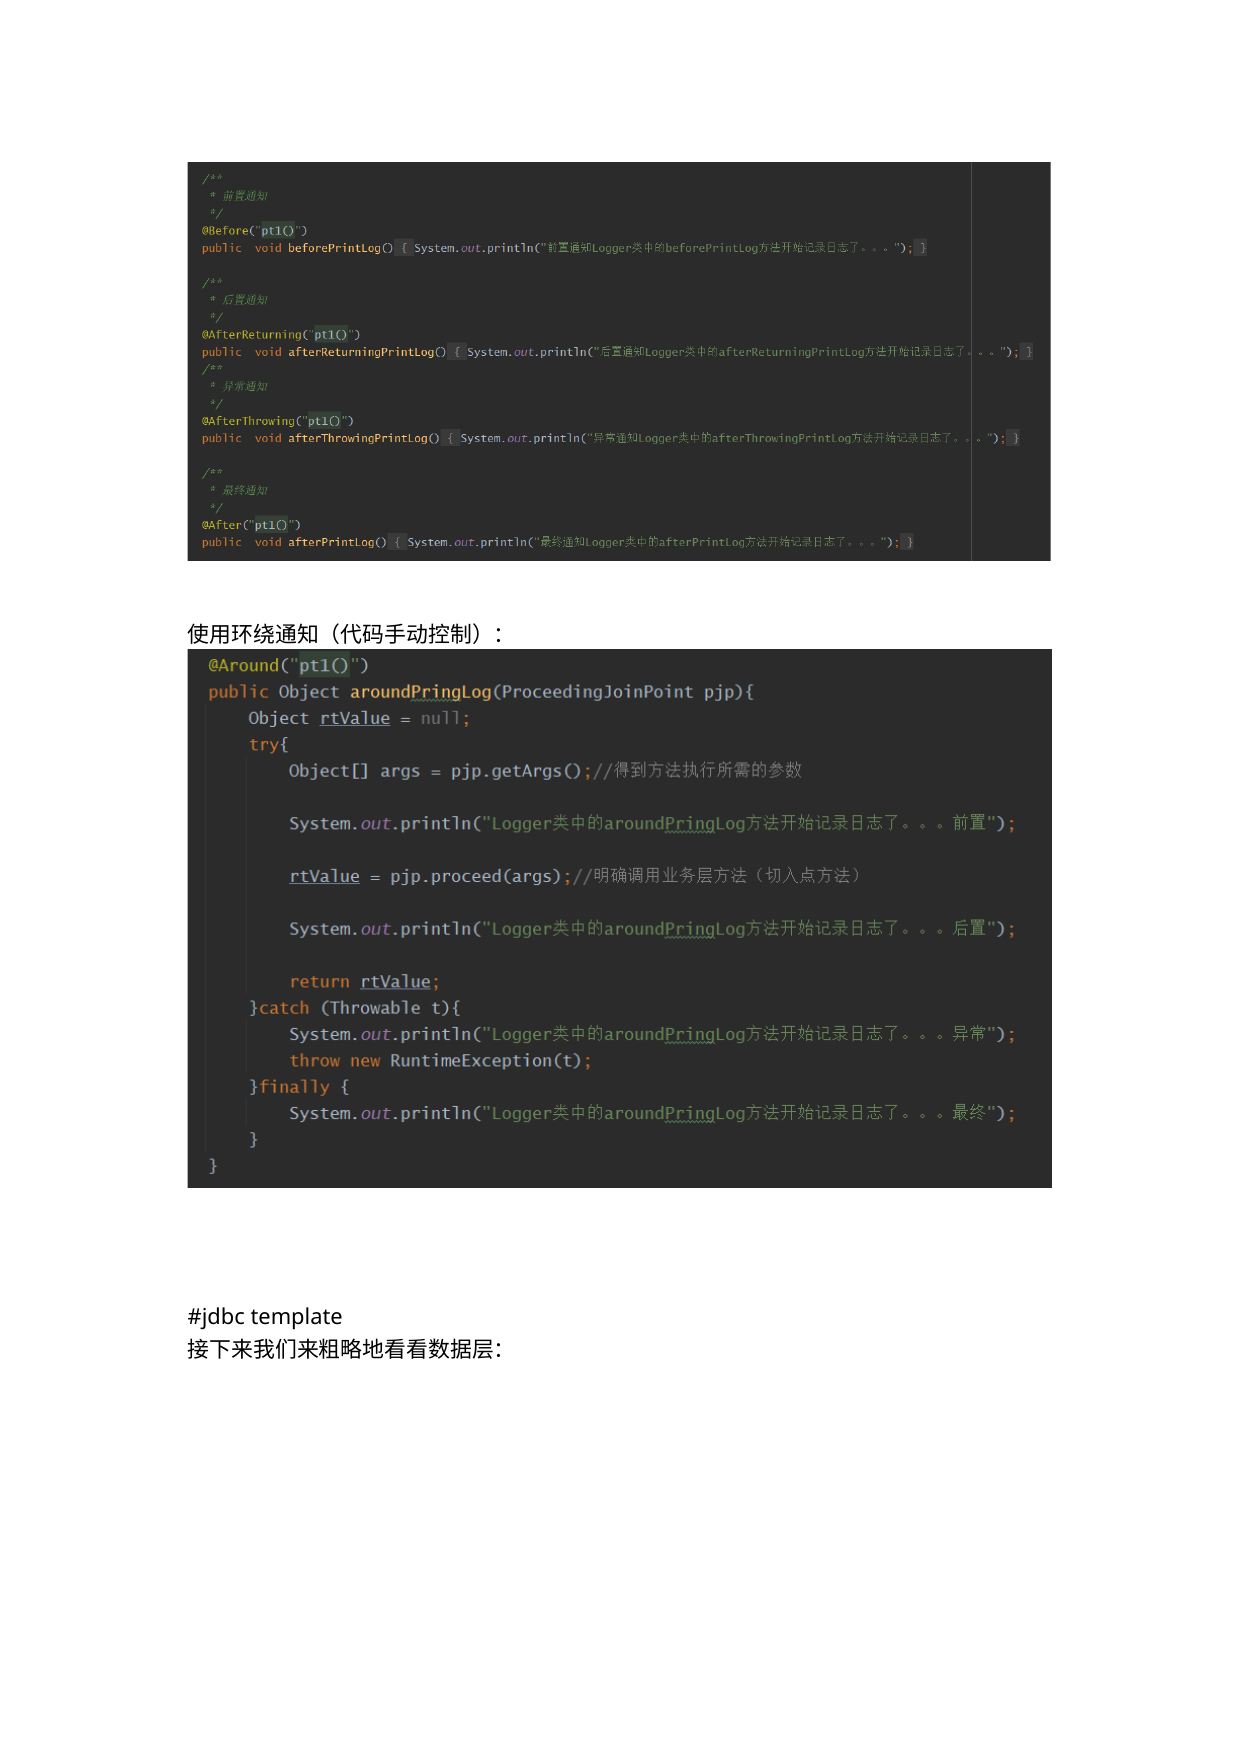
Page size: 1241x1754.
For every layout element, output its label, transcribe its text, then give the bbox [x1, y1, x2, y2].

picture [187, 162, 1051, 561]
picture [187, 649, 1052, 1188]
text 使用环绕通知（代码手动控制）： [187, 617, 1053, 649]
text 接下来我们来粗略地看看数据层： [187, 1332, 1053, 1364]
text #jdbc template [187, 1299, 1053, 1332]
